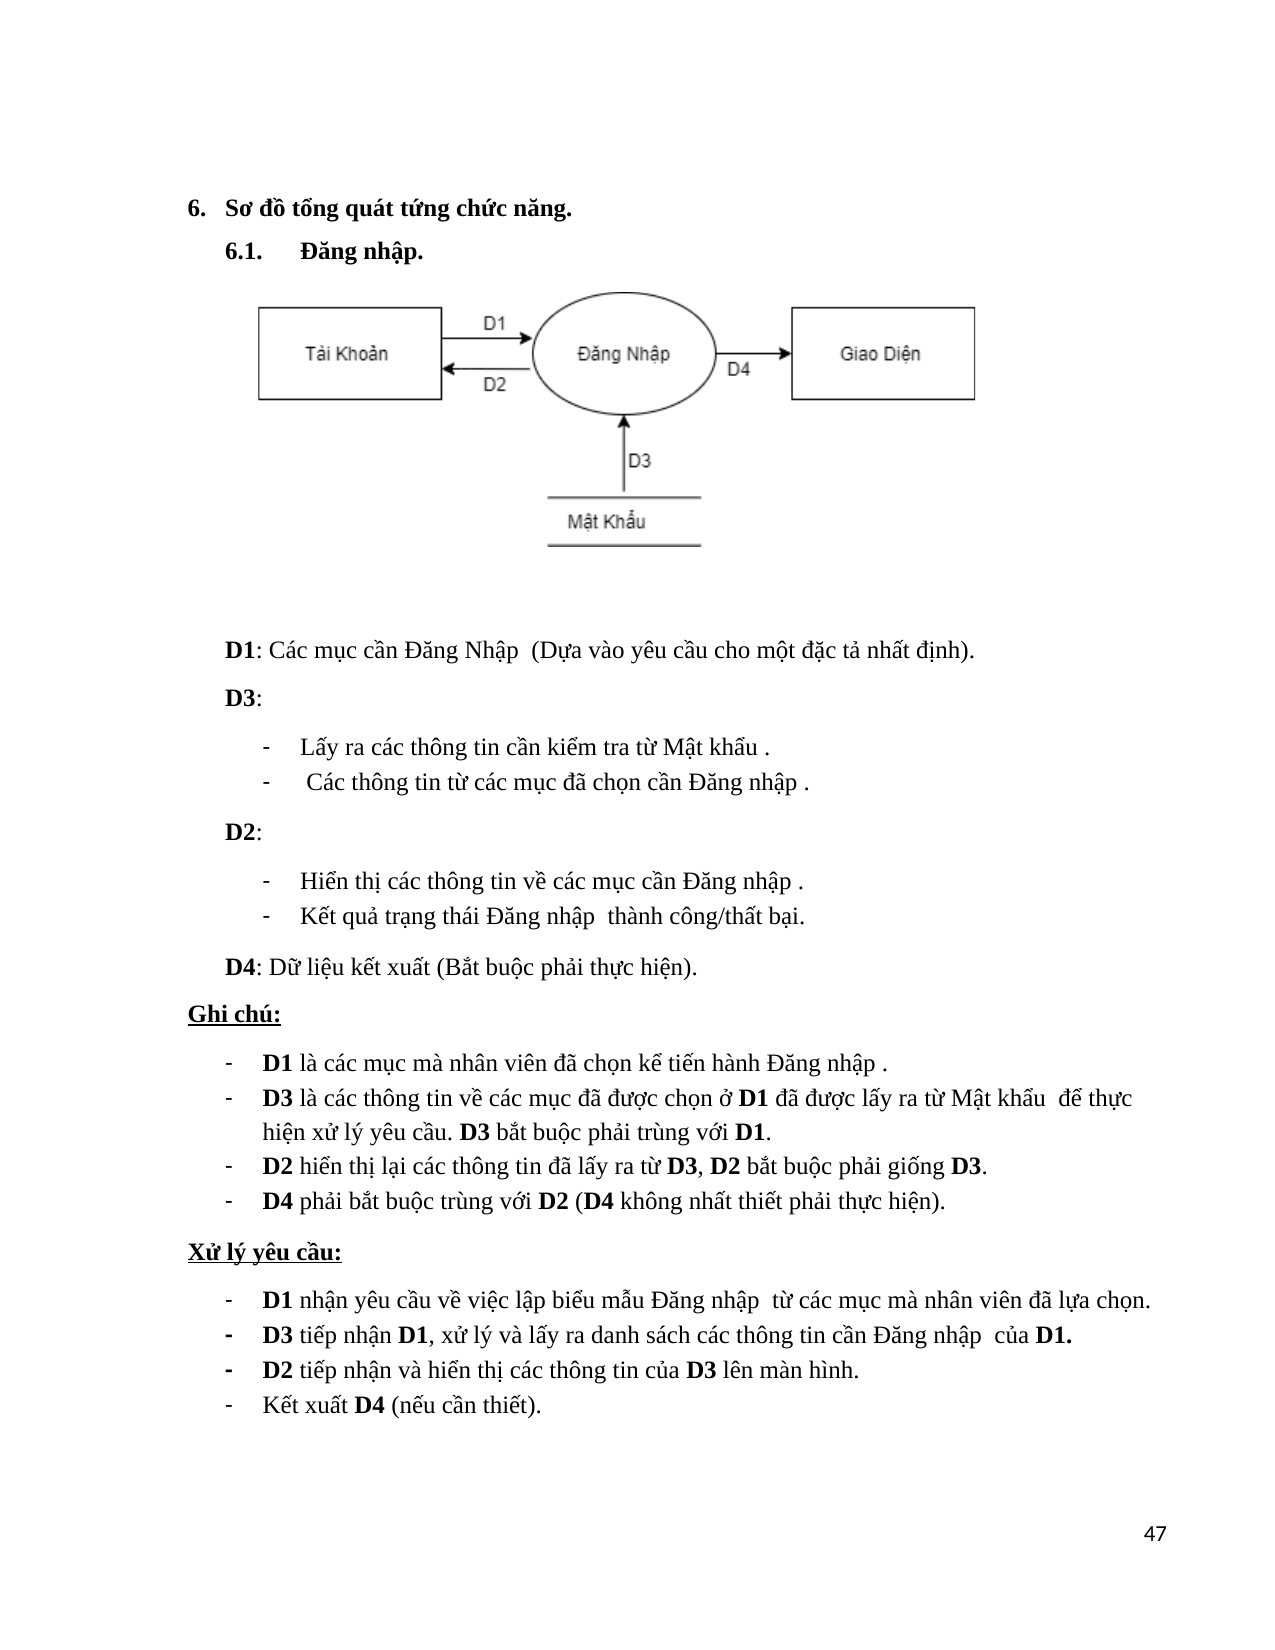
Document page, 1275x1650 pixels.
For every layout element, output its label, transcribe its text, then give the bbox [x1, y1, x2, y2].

list D3 là các thông tin về các mục đã được chọn ở D1 đã được lấy ra từ Mật khẩu để thực hiện xử lý yêu cầu. D3 bắt buộc phải trùng với D1. [225, 1082, 1167, 1146]
list D1 nhận yêu cầu về việc lập biểu mẫu Đăng nhập từ các mục mà nhân viên đã lựa chọn. [225, 1284, 1167, 1315]
list Sơ đồ tổng quát tứng chức năng. [187, 193, 1167, 222]
list D3 tiếp nhận D1, xử lý và lấy ra danh sách các thông tin cần Đăng nhập của D1. [225, 1319, 1167, 1350]
text D4: Dữ liệu kết xuất (Bắt buộc phải thực hiện). [225, 952, 1167, 981]
text Ghi chú: [187, 999, 1167, 1028]
list Lấy ra các thông tin cần kiểm tra từ Mật khẩu . [262, 731, 1167, 761]
list Kết xuất D4 (nếu cần thiết). [225, 1389, 1167, 1420]
list D4 phải bắt buộc trùng với D2 (D4 không nhất thiết phải thực hiện). [225, 1185, 1167, 1216]
list Hiển thị các thông tin về các mục cần Đăng nhập . [262, 865, 1167, 896]
list D2 tiếp nhận và hiển thị các thông tin của D3 lên màn hình. [225, 1354, 1167, 1385]
list Đăng nhập. [225, 236, 1167, 265]
text Xử lý yêu cầu: [187, 1237, 1167, 1265]
picture [258, 292, 976, 547]
text D3: [225, 683, 1167, 712]
text D2: [225, 817, 1167, 846]
list D2 hiển thị lại các thông tin đã lấy ra từ D3, D2 bắt buộc phải giống D3. [225, 1150, 1167, 1181]
list D1 là các mục mà nhân viên đã chọn kể tiến hành Đăng nhập . [225, 1047, 1167, 1078]
text D1: Các mục cần Đăng Nhập (Dựa vào yêu cầu cho một đặc tả nhất định). [225, 635, 1167, 664]
list Các thông tin từ các mục đã chọn cần Đăng nhập . [262, 766, 1167, 796]
list Kết quả trạng thái Đăng nhập thành công/thất bại. [262, 900, 1167, 931]
